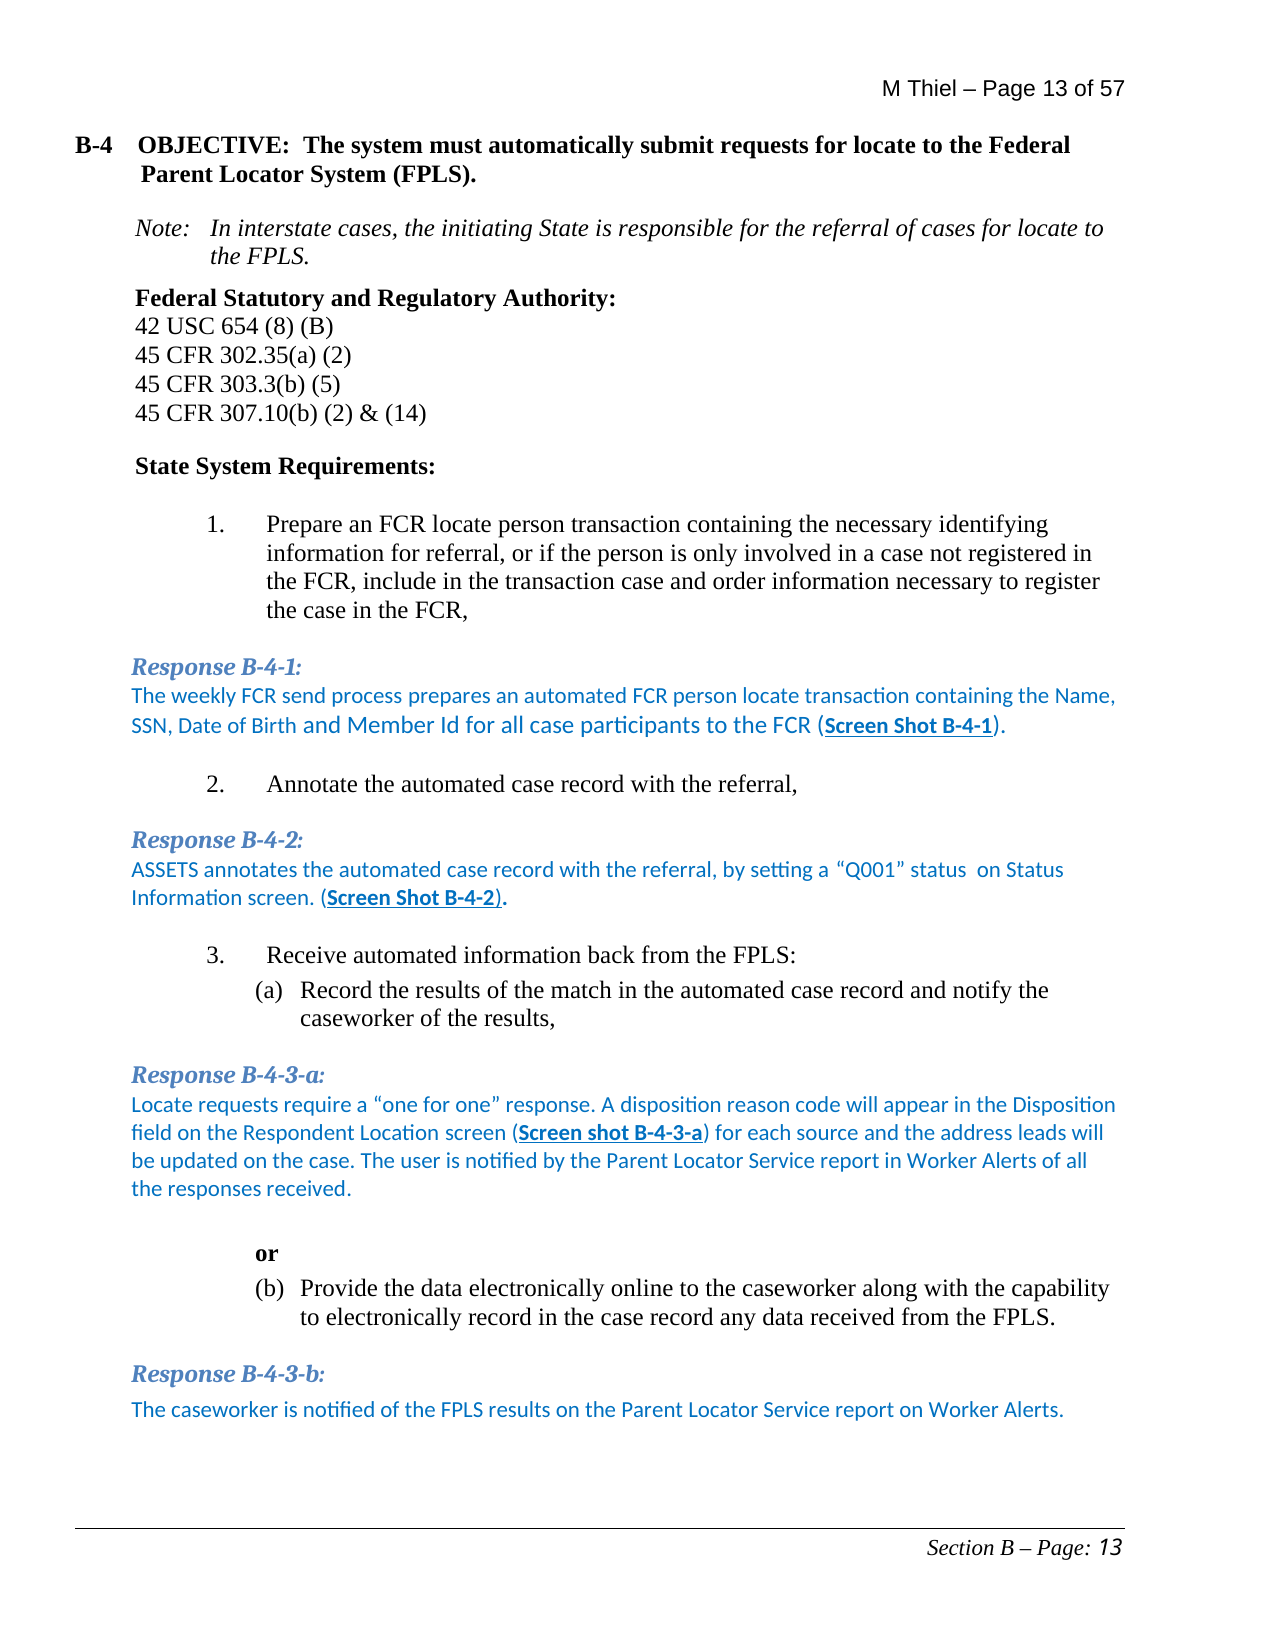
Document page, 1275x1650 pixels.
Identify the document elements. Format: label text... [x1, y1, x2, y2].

text Federal Statutory and Regulatory Authority: [135, 283, 1125, 311]
list ASSETS annotates the automated case record with the referral, by setting a “Q001” status on Status Information screen. (Screen Shot B-4-2). [131, 855, 1125, 911]
subtitle Response B-4-2: [131, 826, 1125, 855]
text 45 CFR 307.10(b) (2) & (14) [135, 398, 1125, 426]
subtitle Response B-4-1: [131, 653, 1125, 681]
text 45 CFR 303.3(b) (5) [135, 369, 1125, 398]
text State System Requirements: [135, 451, 1125, 480]
subtitle B-4 OBJECTIVE: The system must automatically submit requests for locate to the Federal Parent Locator System (FPLS). [75, 130, 1125, 188]
list The caseworker is notified of the FPLS results on the Parent Locator Service report on Worker Alerts. [131, 1395, 1125, 1423]
text 42 USC 654 (8) (B) [135, 311, 1125, 340]
subtitle Response B-4-3-b: [131, 1360, 1125, 1388]
subtitle Response B-4-3-a: [131, 1061, 1125, 1090]
text Record the results of the match in the automated case record and notify the caseworker of the results, [255, 975, 1125, 1032]
list The weekly FCR send process prepares an automated FCR person locate transaction containing the Name, SSN, Date of Birth and Member Id for all case participants to the FCR (Screen Shot B-4-1). [131, 681, 1125, 740]
text 45 CFR 302.35(a) (2) [135, 340, 1125, 369]
list or [255, 1238, 1125, 1267]
list Locate requests require a “one for one” response. A disposition reason code will appear in the Disposition field on the Respondent Location screen (Screen shot B-4-3-a) for each source and the address leads will be updated on the case. The user is notified by the Parent Locator Service report in Worker Alerts of all the responses received. [131, 1090, 1125, 1202]
text Annotate the automated case record with the referral, [206, 769, 1125, 797]
text Provide the data electronically online to the caseworker along with the capability to electronically record in the case record any data received from the FPLS. [255, 1273, 1125, 1331]
text Receive automated information back from the FPLS: [206, 940, 1125, 968]
text Note: In interstate cases, the initiating State is responsible for the referral of cases for locate to the FPLS. [135, 213, 1125, 270]
list Prepare an FCR locate person transaction containing the necessary identifying information for referral, or if the person is only involved in a case not registered in the FCR, include in the transaction case and order information necessary to register the case in the FCR, [206, 509, 1125, 624]
